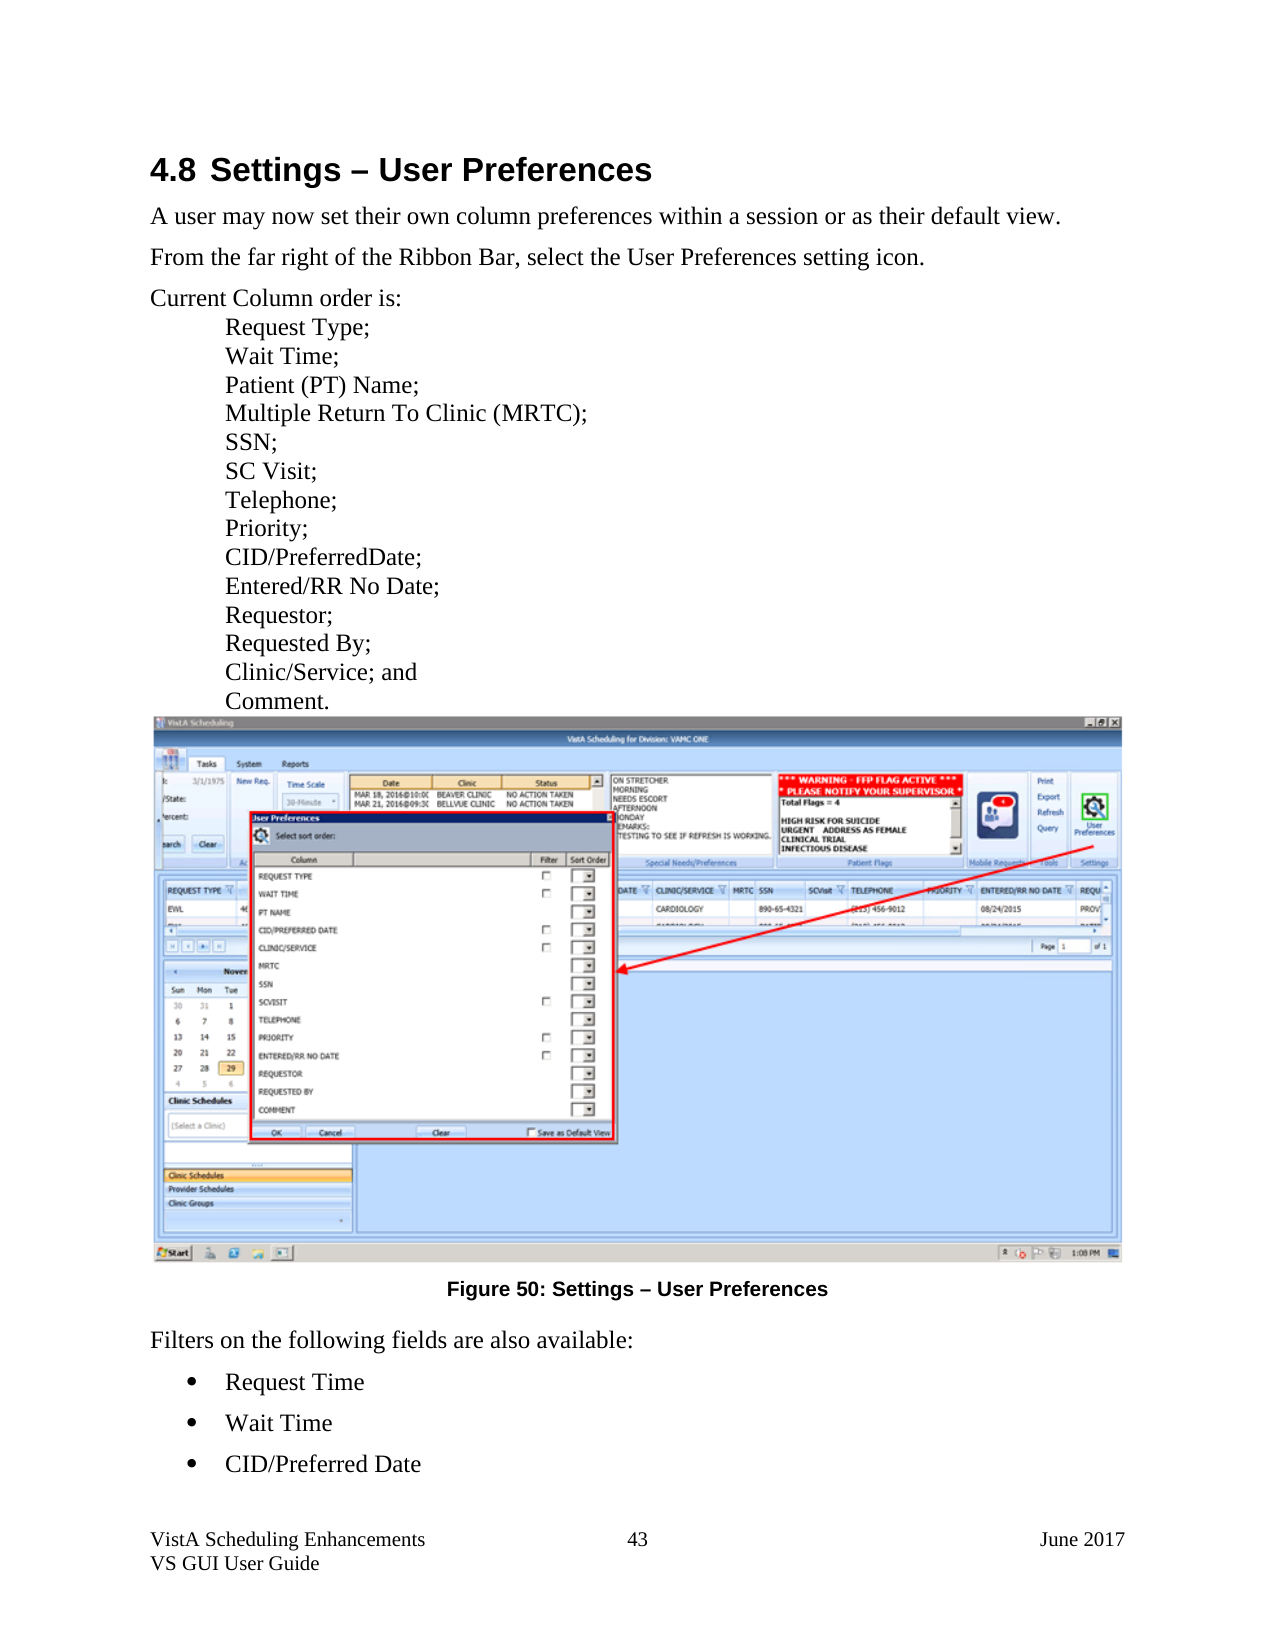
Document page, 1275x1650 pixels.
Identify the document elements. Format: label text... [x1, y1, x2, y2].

text Current Column order is: [150, 283, 1125, 312]
text SSN; [225, 427, 1125, 456]
text Filters on the following fields are also available: [150, 1326, 1125, 1354]
text Requestor; [225, 600, 1125, 628]
text SC Visit; [225, 456, 1125, 485]
list Request Time [187, 1367, 1125, 1396]
text Wait Time; [225, 341, 1125, 370]
text Telephone; [225, 485, 1125, 513]
subtitle Settings – User Preferences [150, 150, 1125, 188]
text From the far right of the Ribbon Bar, select the User Preferences setting icon. [150, 242, 1125, 271]
text Patient (PT) Name; [225, 370, 1125, 398]
text Clinic/Service; and [225, 657, 1125, 686]
text Entered/RR No Date; [225, 571, 1125, 600]
text Comment. [225, 686, 1125, 714]
text Figure 50: Settings – User Preferences [150, 1277, 1125, 1301]
picture [150, 714, 1125, 1265]
text A user may now set their own column preferences within a session or as their default view. [150, 201, 1125, 230]
text CID/PreferredDate; [225, 542, 1125, 571]
text Multiple Return To Clinic (MRTC); [225, 398, 1125, 427]
text Requested By; [225, 628, 1125, 657]
list Wait Time [187, 1408, 1125, 1437]
text Priority; [225, 513, 1125, 542]
text Request Type; [225, 312, 1125, 341]
list CID/Preferred Date [187, 1449, 1125, 1478]
